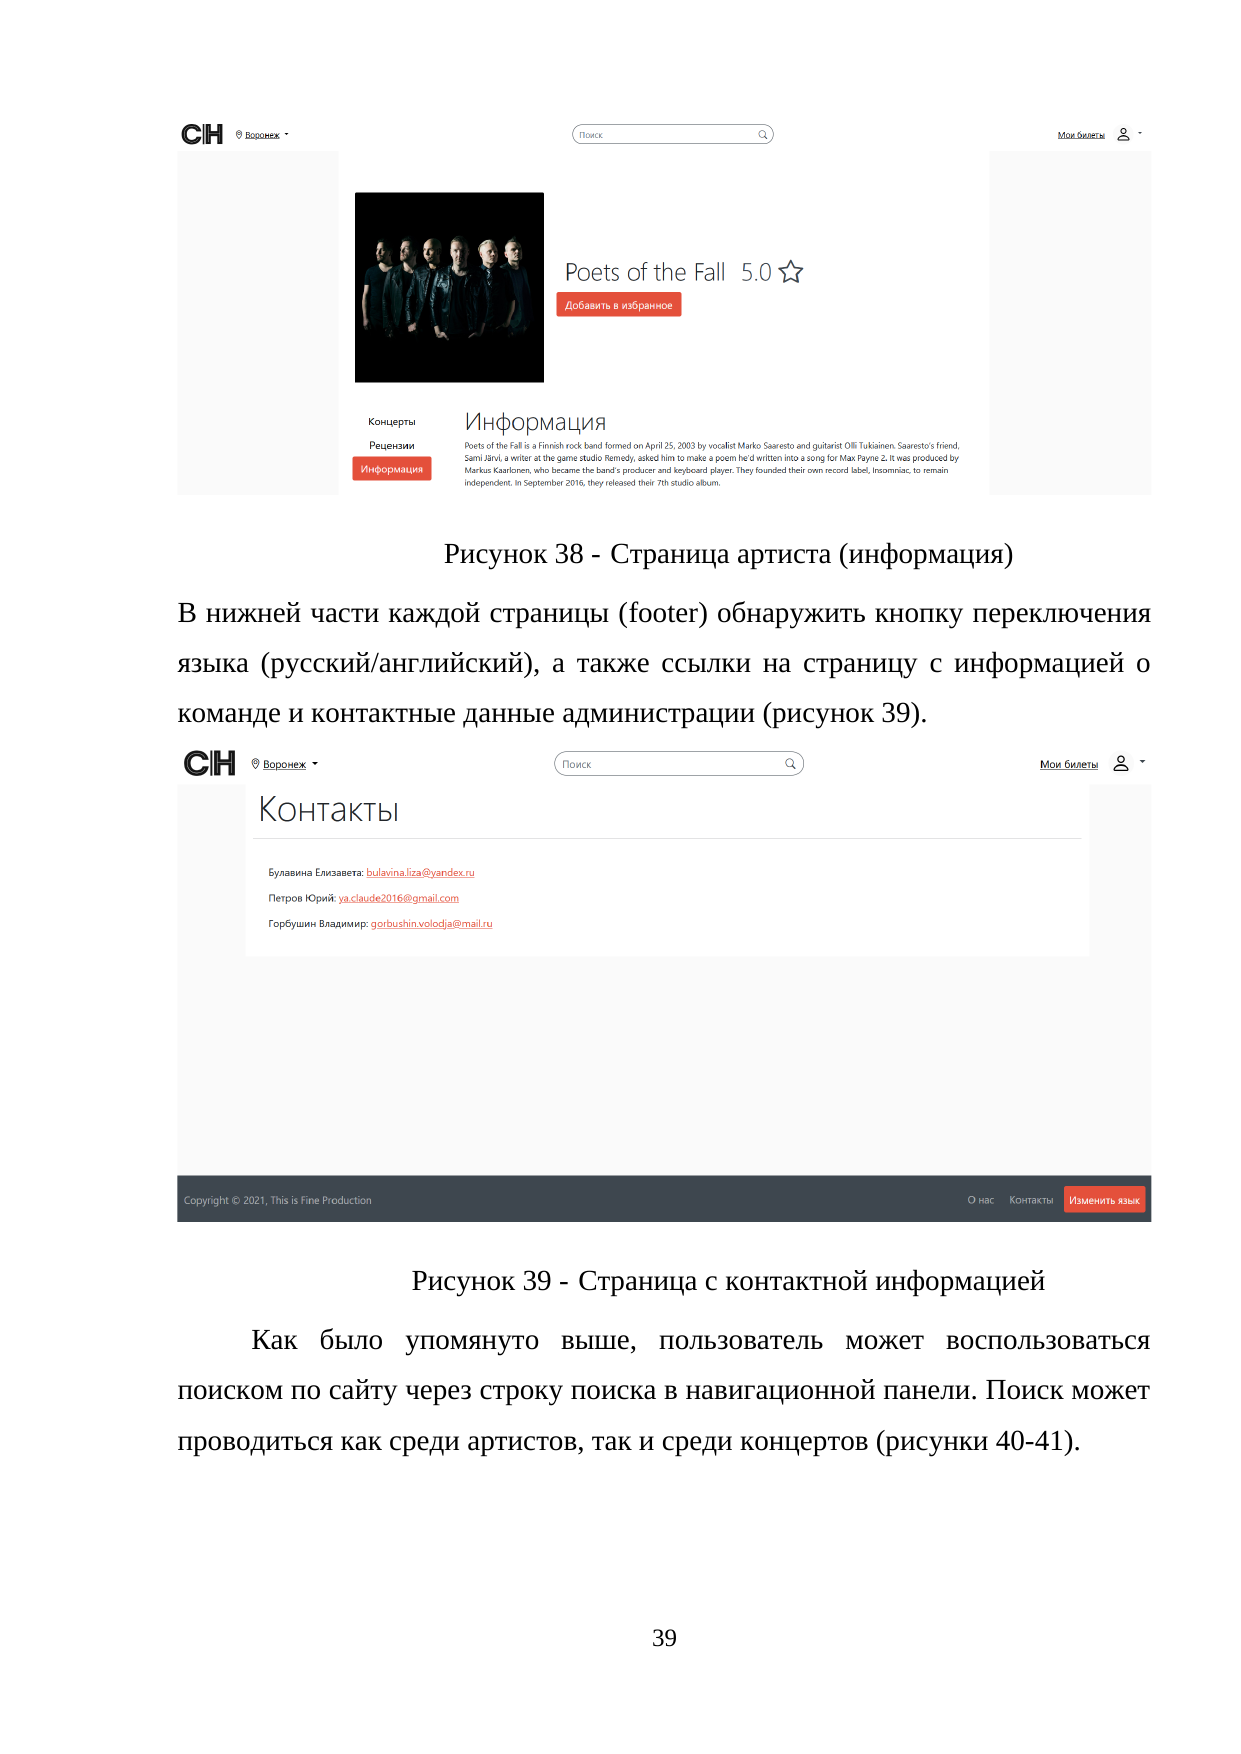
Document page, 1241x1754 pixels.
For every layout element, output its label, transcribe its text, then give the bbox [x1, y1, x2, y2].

text В нижней части каждой страницы (footer) обнаружить кнопку переключения языка (русский/английский), а также ссылки на страницу с информацией о команде и контактные данные администрации (рисунок 39). [177, 595, 1152, 729]
text Страница артиста (информация) [384, 536, 1152, 570]
picture [177, 745, 1152, 1222]
picture [177, 118, 1152, 495]
text Как было упомянуто выше, пользователь может воспользоваться поиском по сайту через строку поиска в навигационной панели. Поиск может проводиться как среди артистов, так и среди концертов (рисунки 40-41). [177, 1322, 1152, 1456]
text Страница с контактной информацией [384, 1263, 1152, 1297]
